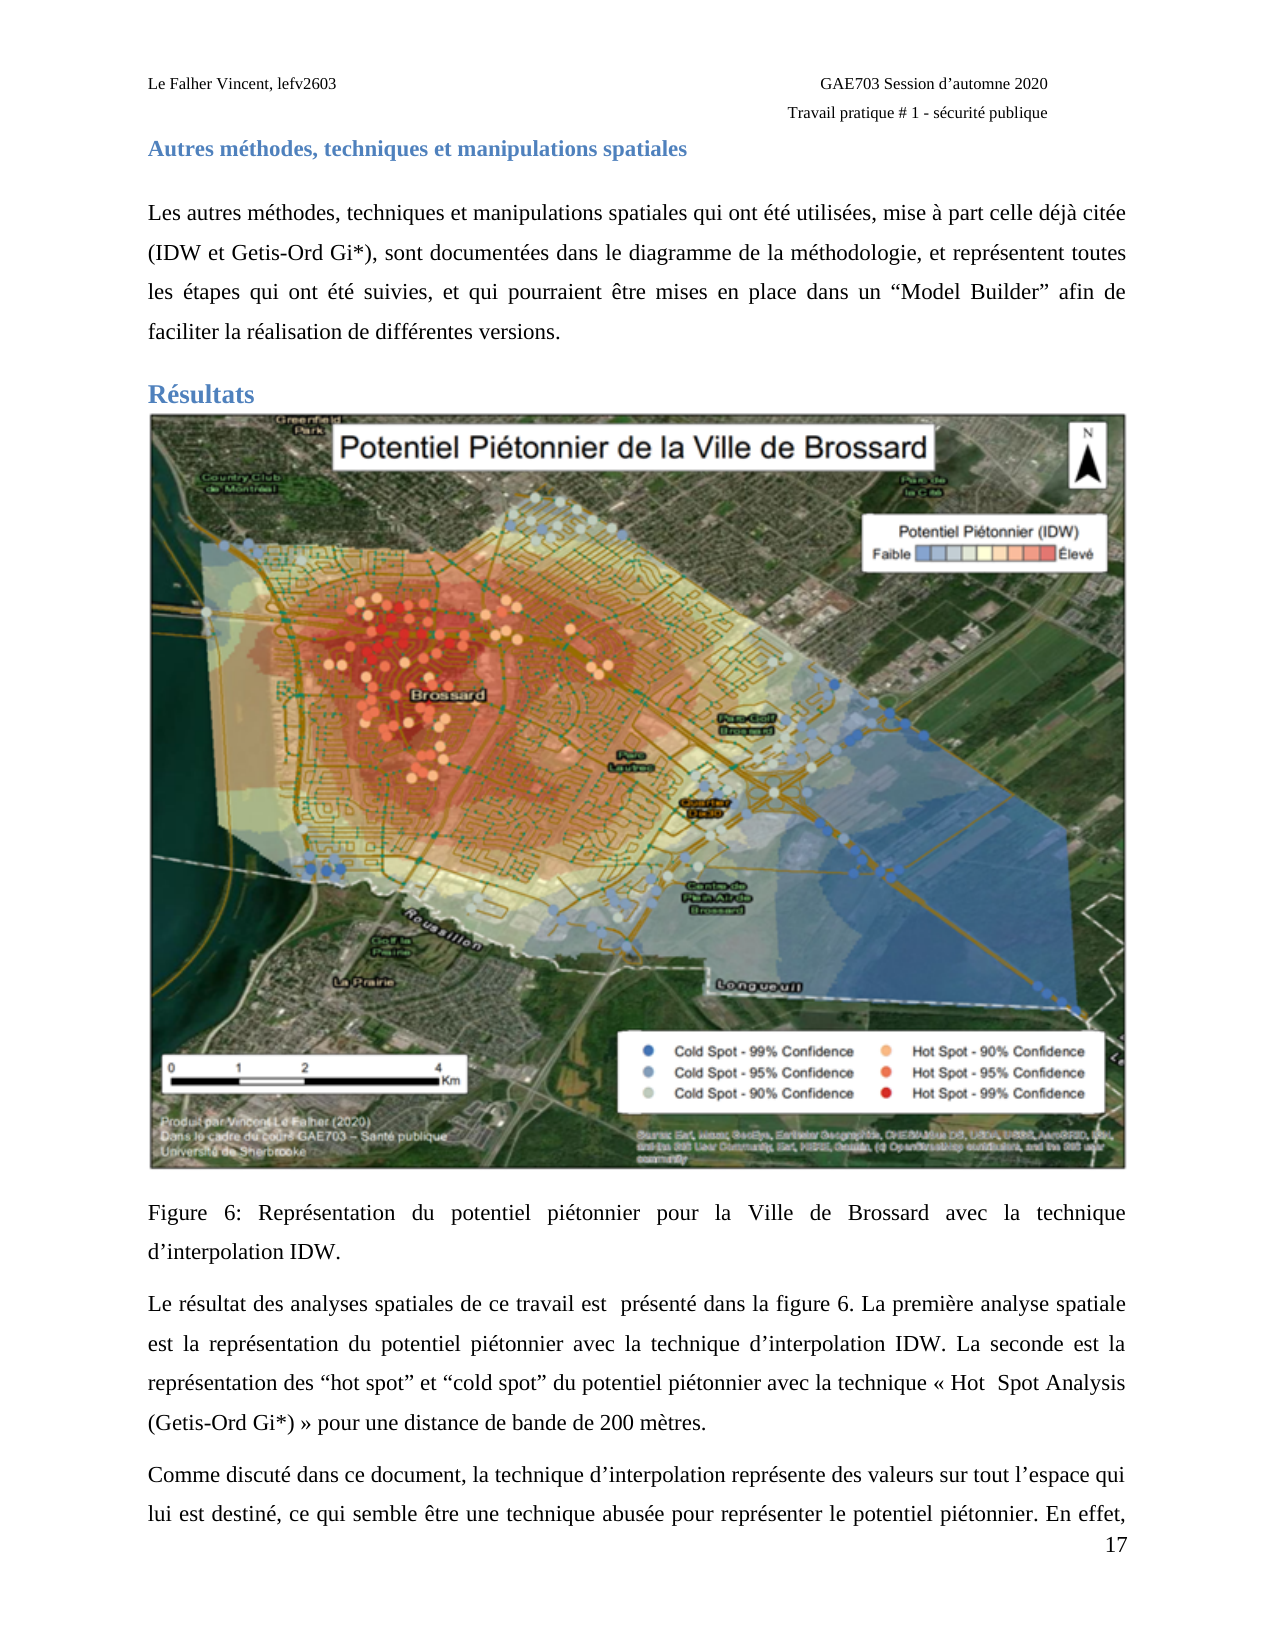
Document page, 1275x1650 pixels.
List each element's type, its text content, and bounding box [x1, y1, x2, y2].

text Figure 6: Représentation du potentiel piétonnier pour la Ville de Brossard avec la technique d’interpolation IDW. [148, 1199, 1127, 1265]
text Les autres méthodes, techniques et manipulations spatiales qui ont été utilisées, mise à part celle déjà citée (IDW et Getis-Ord Gi*), sont documentées dans le diagramme de la méthodologie, et représentent toutes les étapes qui ont été suivies, et qui pourraient être mises en place dans un “Model Builder” afin de faciliter la réalisation de différentes versions. [148, 199, 1127, 344]
subtitle Autres méthodes, techniques et manipulations spatiales [148, 135, 1127, 161]
picture [147, 409, 1128, 1174]
subtitle Résultats [148, 378, 1127, 409]
text Le résultat des analyses spatiales de ce travail est présenté dans la figure 6. La première analyse spatiale est la représentation du potentiel piétonnier avec la technique d’interpolation IDW. La seconde est la représentation des “hot spot” et “cold spot” du potentiel piétonnier avec la technique « Hot Spot Analysis (Getis-Ord Gi*) » pour une distance de bande de 200 mètres. [148, 1290, 1127, 1435]
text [148, 1461, 1127, 1527]
